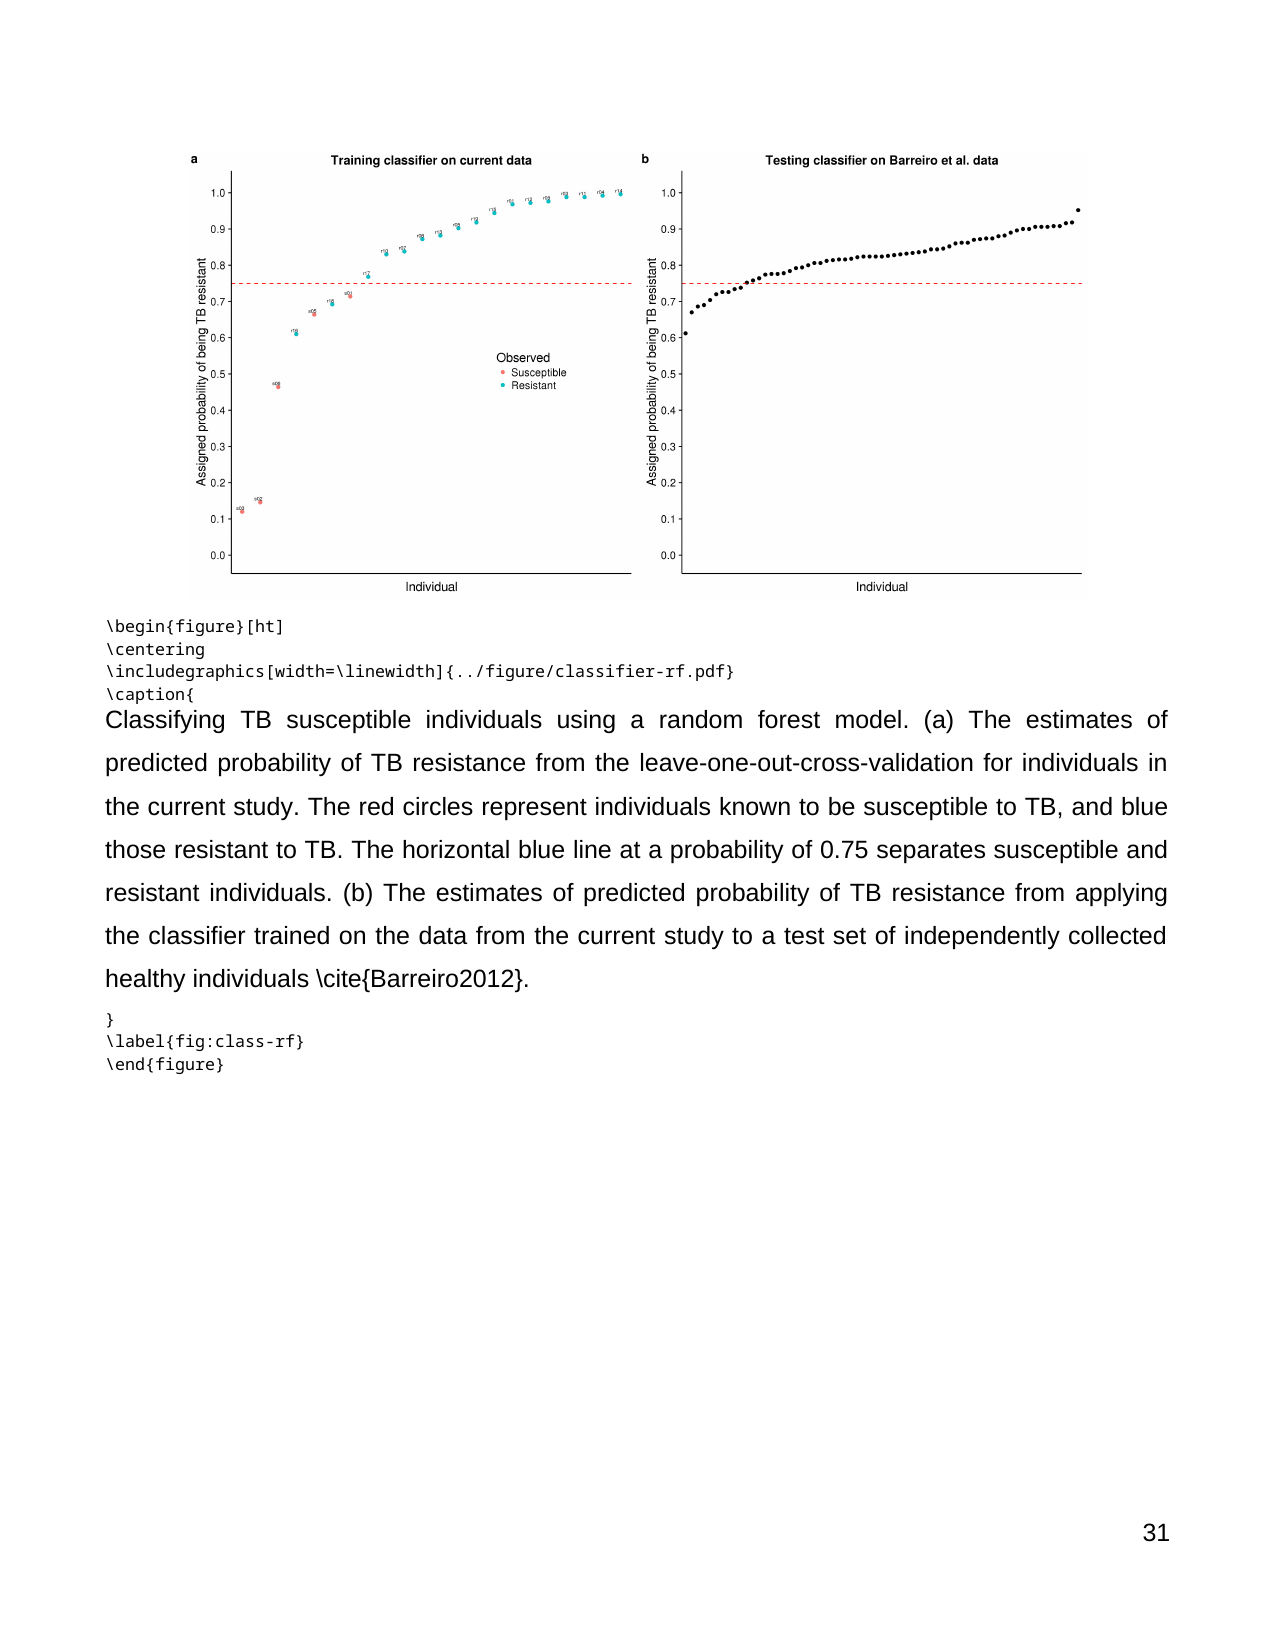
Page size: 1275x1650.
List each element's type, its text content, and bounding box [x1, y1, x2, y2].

text \begin{figure}[ht] [105, 614, 1170, 637]
text \centering [105, 637, 1170, 660]
text \label{fig:class-rf} [105, 1030, 1170, 1052]
text } [105, 1007, 1170, 1030]
text \includegraphics[width=\linewidth]{../figure/classifier-rf.pdf} [105, 660, 1170, 682]
text Classifying TB susceptible individuals using a random forest model. (a) The estimates of predicted probability of TB resistance from the leave-one-out-cross-validation for individuals in the current study. The red circles represent individuals known to be susceptible to TB, and blue those resistant to TB. The horizontal blue line at a probability of 0.75 separates susceptible and resistant individuals. (b) The estimates of predicted probability of TB resistance from applying the classifier trained on the data from the current study to a test set of independently collected healthy individuals \cite{Barreiro2012}. [105, 705, 1170, 993]
picture [187, 150, 1088, 600]
text \caption{ [105, 682, 1170, 705]
text \end{figure} [105, 1052, 1170, 1075]
